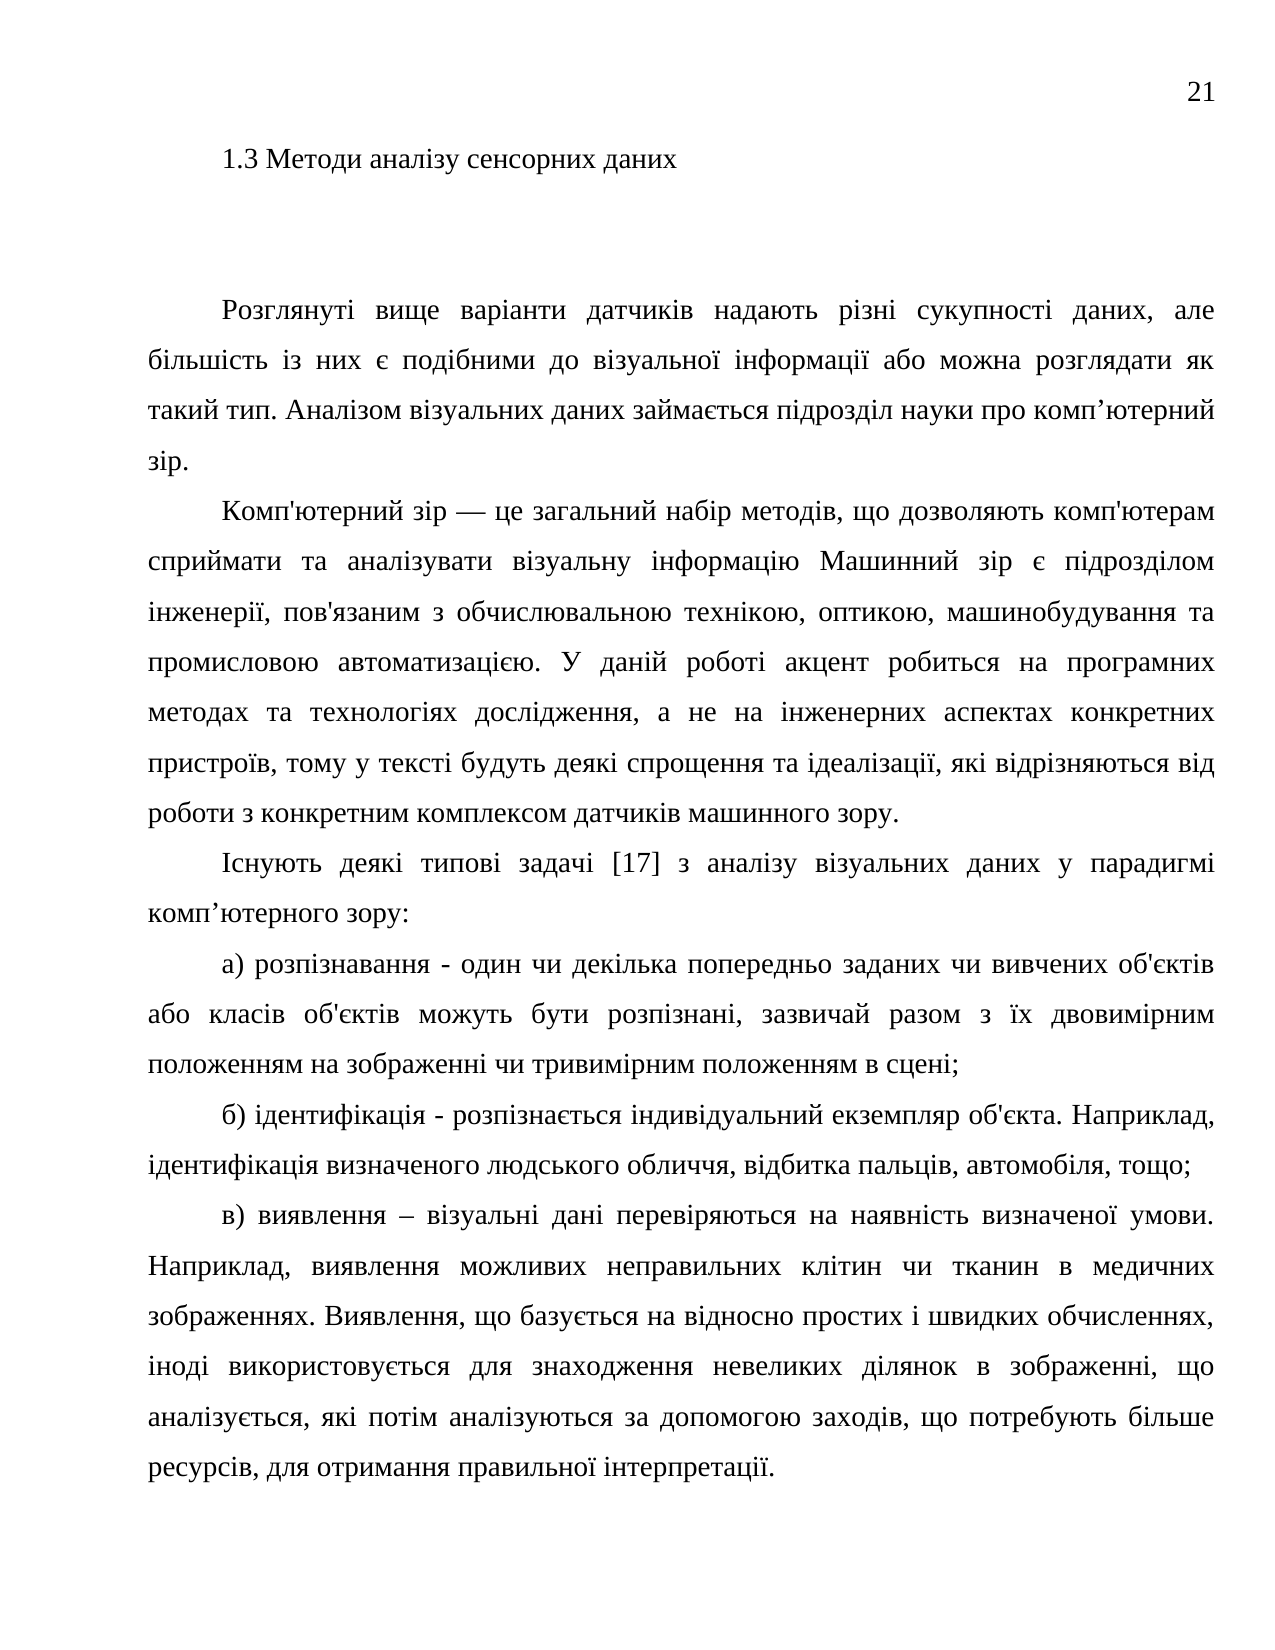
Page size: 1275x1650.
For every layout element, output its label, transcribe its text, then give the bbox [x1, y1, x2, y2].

text Комп'ютерний зір — це загальний набір методів, що дозволяють комп'ютерам сприймати та аналізувати візуальну інформацію Машинний зір є підрозділом інженерії, пов'язаним з обчислювальною технікою, оптикою, машинобудування та промисловою автоматизацією. У даній роботі акцент робиться на програмних методах та технологіях дослідження, а не на інженерних аспектах конкретних пристроїв, тому у тексті будуть деякі спрощення та ідеалізації, які відрізняються від роботи з конкретним комплексом датчиків машинного зору. [148, 493, 1216, 828]
text а) розпізнавання - один чи декілька попередньо заданих чи вивчених об'єктів або класів об'єктів можуть бути розпізнані, зазвичай разом з їх двовимірним положенням на зображенні чи тривимірним положенням в сцені; [148, 946, 1216, 1080]
text в) виявлення – візуальні дані перевіряються на наявність визначеної умови. Наприклад, виявлення можливих неправильних клітин чи тканин в медичних зображеннях. Виявлення, що базується на відносно простих і швидких обчисленнях, іноді використовується для знаходження невеликих ділянок в зображенні, що аналізується, які потім аналізуються за допомогою заходів, що потребують більше ресурсів, для отримання правильної інтерпретації. [148, 1197, 1216, 1483]
subtitle 1.3 Методи аналізу сенсорних даних [148, 141, 1216, 174]
text Розглянуті вище варіанти датчиків надають різні сукупності даних, але більшість із них є подібними до візуальної інформації або можна розглядати як такий тип. Аналізом візуальних даних займається підрозділ науки про комп’ютерний зір. [148, 292, 1216, 476]
text Існують деякі типові задачі [17] з аналізу візуальних даних у парадигмі комп’ютерного зору: [148, 845, 1216, 929]
text б) ідентифікація - розпізнається індивідуальний екземпляр об'єкта. Наприклад, ідентифікація визначеного людського обличчя, відбитка пальців, автомобіля, тощо; [148, 1097, 1216, 1181]
